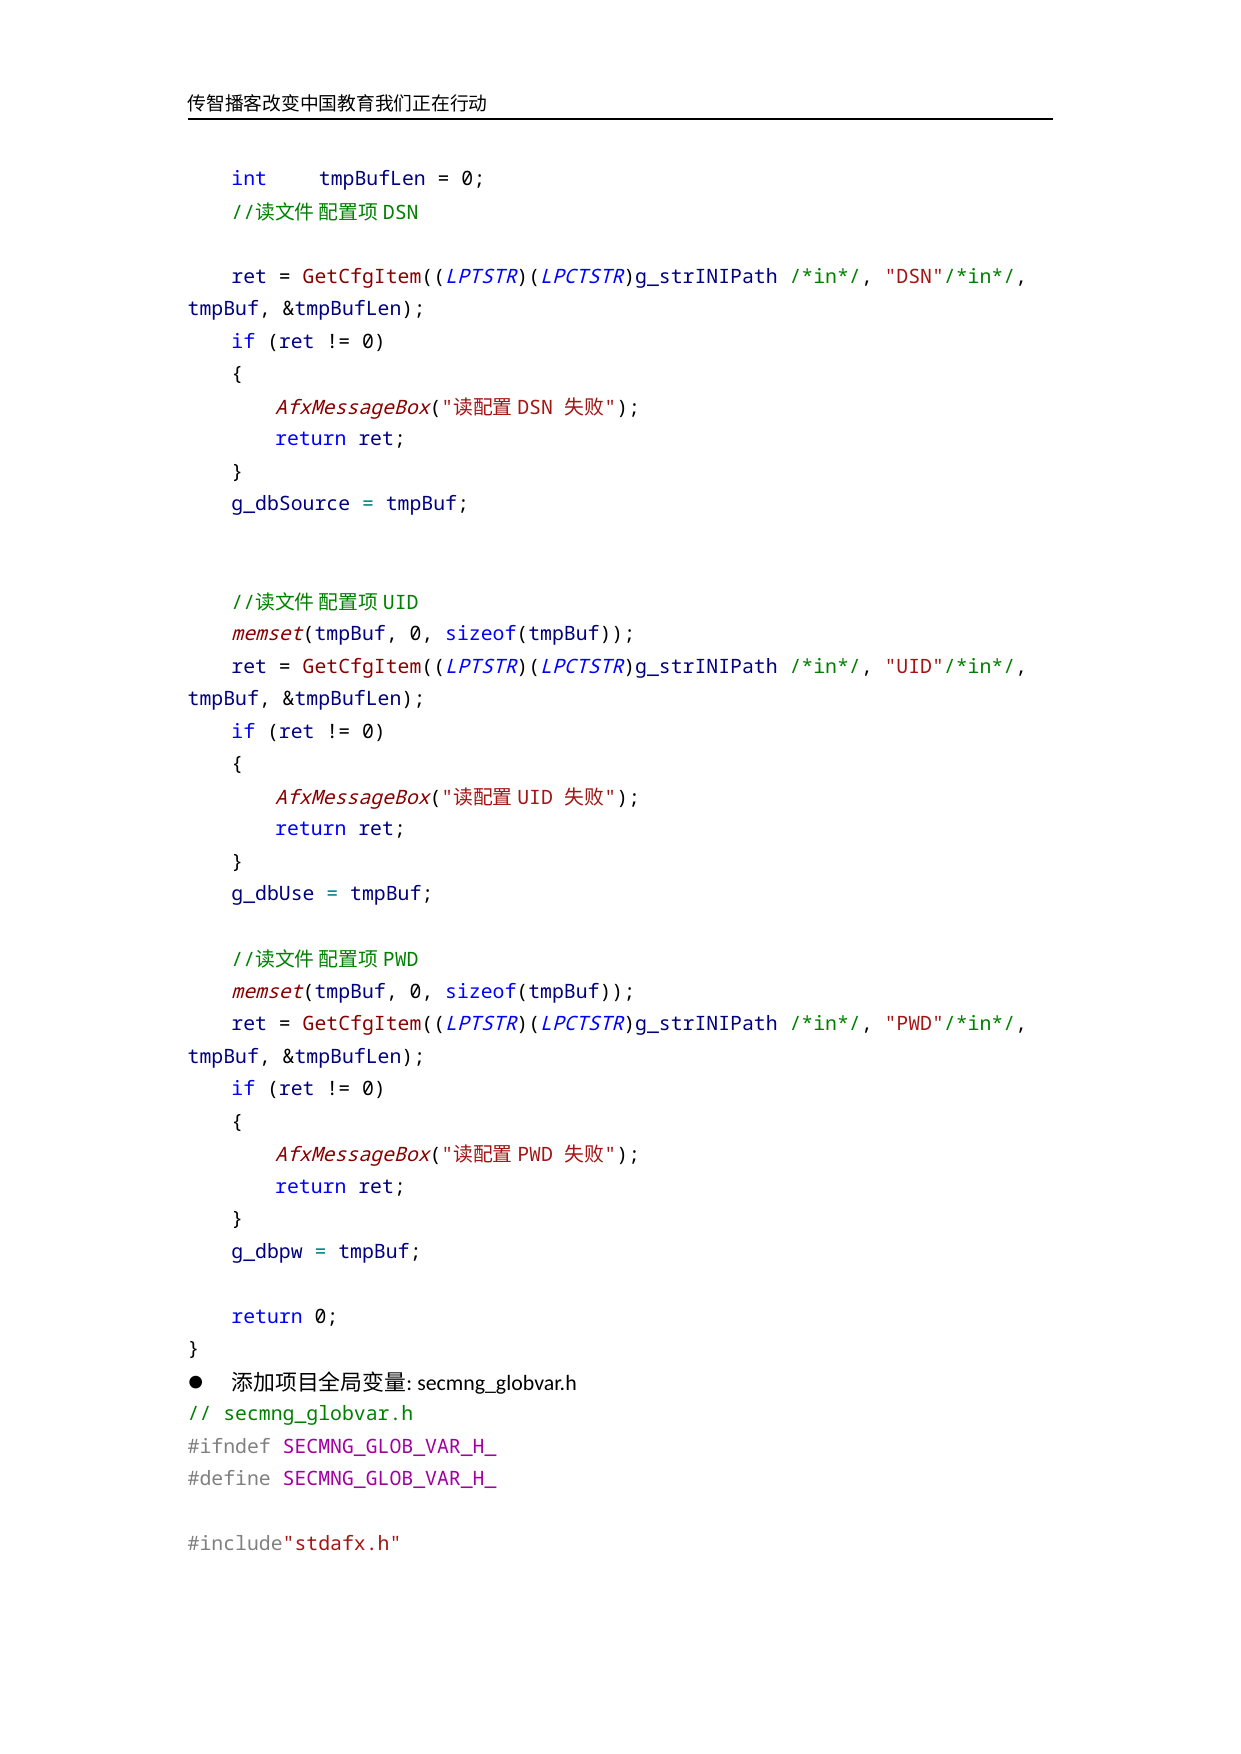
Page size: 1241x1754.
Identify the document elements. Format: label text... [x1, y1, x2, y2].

text g_dbUse = tmpBuf; [187, 877, 1053, 909]
text ret = GetCfgItem((LPTSTR)(LPCTSTR)g_strINIPath /*in*/, "UID"/*in*/, tmpBuf, &tmpBufLen); [187, 649, 1053, 714]
text memset(tmpBuf, 0, sizeof(tmpBuf)); [187, 617, 1053, 649]
text //读文件 配置项 PWD [187, 942, 1053, 974]
text return 0; [187, 1299, 1053, 1332]
text return ret; [187, 812, 1053, 844]
text #define SECMNG_GLOB_VAR_H_ [187, 1462, 1053, 1494]
text { [187, 357, 1053, 389]
text memset(tmpBuf, 0, sizeof(tmpBuf)); [187, 974, 1053, 1007]
list 添加项目全局变量: secmng_globvar.h [187, 1364, 1053, 1397]
text if (ret != 0) [187, 324, 1053, 357]
text return ret; [187, 422, 1053, 454]
text } [187, 1202, 1053, 1234]
text int tmpBufLen = 0; [187, 162, 1053, 194]
text if (ret != 0) [187, 714, 1053, 747]
text AfxMessageBox("读配置 DSN 失败"); [187, 389, 1053, 422]
text #include"stdafx.h" [187, 1527, 1053, 1559]
text } [187, 844, 1053, 877]
text { [187, 747, 1053, 779]
text //读文件 配置项 DSN [187, 194, 1053, 227]
text AfxMessageBox("读配置 UID 失败"); [187, 779, 1053, 812]
text g_dbpw = tmpBuf; [187, 1234, 1053, 1267]
text ret = GetCfgItem((LPTSTR)(LPCTSTR)g_strINIPath /*in*/, "DSN"/*in*/, tmpBuf, &tmpBufLen); [187, 259, 1053, 324]
text { [187, 1104, 1053, 1137]
text if (ret != 0) [187, 1072, 1053, 1104]
text //读文件 配置项 UID [187, 584, 1053, 617]
text #ifndef SECMNG_GLOB_VAR_H_ [187, 1429, 1053, 1462]
text g_dbSource = tmpBuf; [187, 487, 1053, 519]
text } [187, 454, 1053, 487]
text AfxMessageBox("读配置 PWD 失败"); [187, 1137, 1053, 1169]
text // secmng_globvar.h [187, 1397, 1053, 1429]
text } [187, 1332, 1053, 1364]
text return ret; [187, 1169, 1053, 1202]
text ret = GetCfgItem((LPTSTR)(LPCTSTR)g_strINIPath /*in*/, "PWD"/*in*/, tmpBuf, &tmpBufLen); [187, 1007, 1053, 1072]
